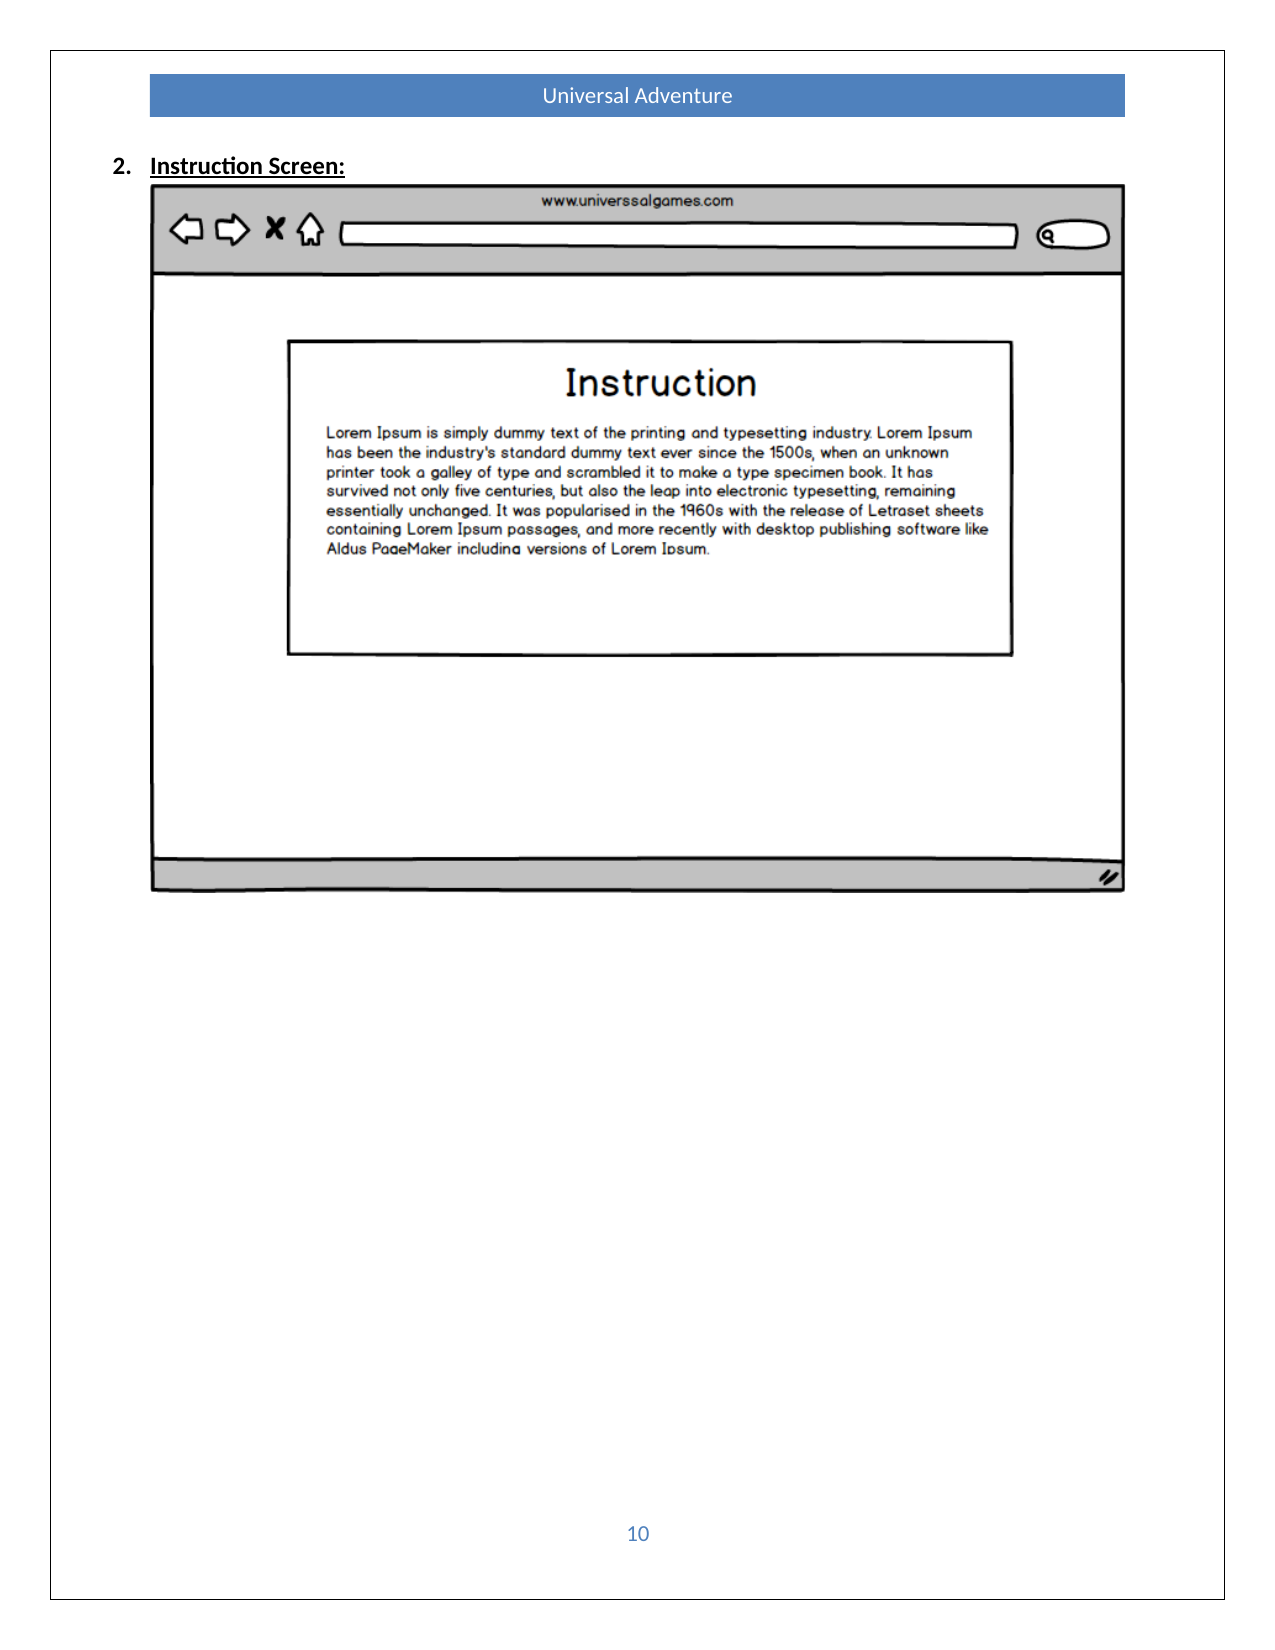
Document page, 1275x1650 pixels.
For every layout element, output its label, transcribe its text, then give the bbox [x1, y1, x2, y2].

picture [150, 184, 1125, 893]
